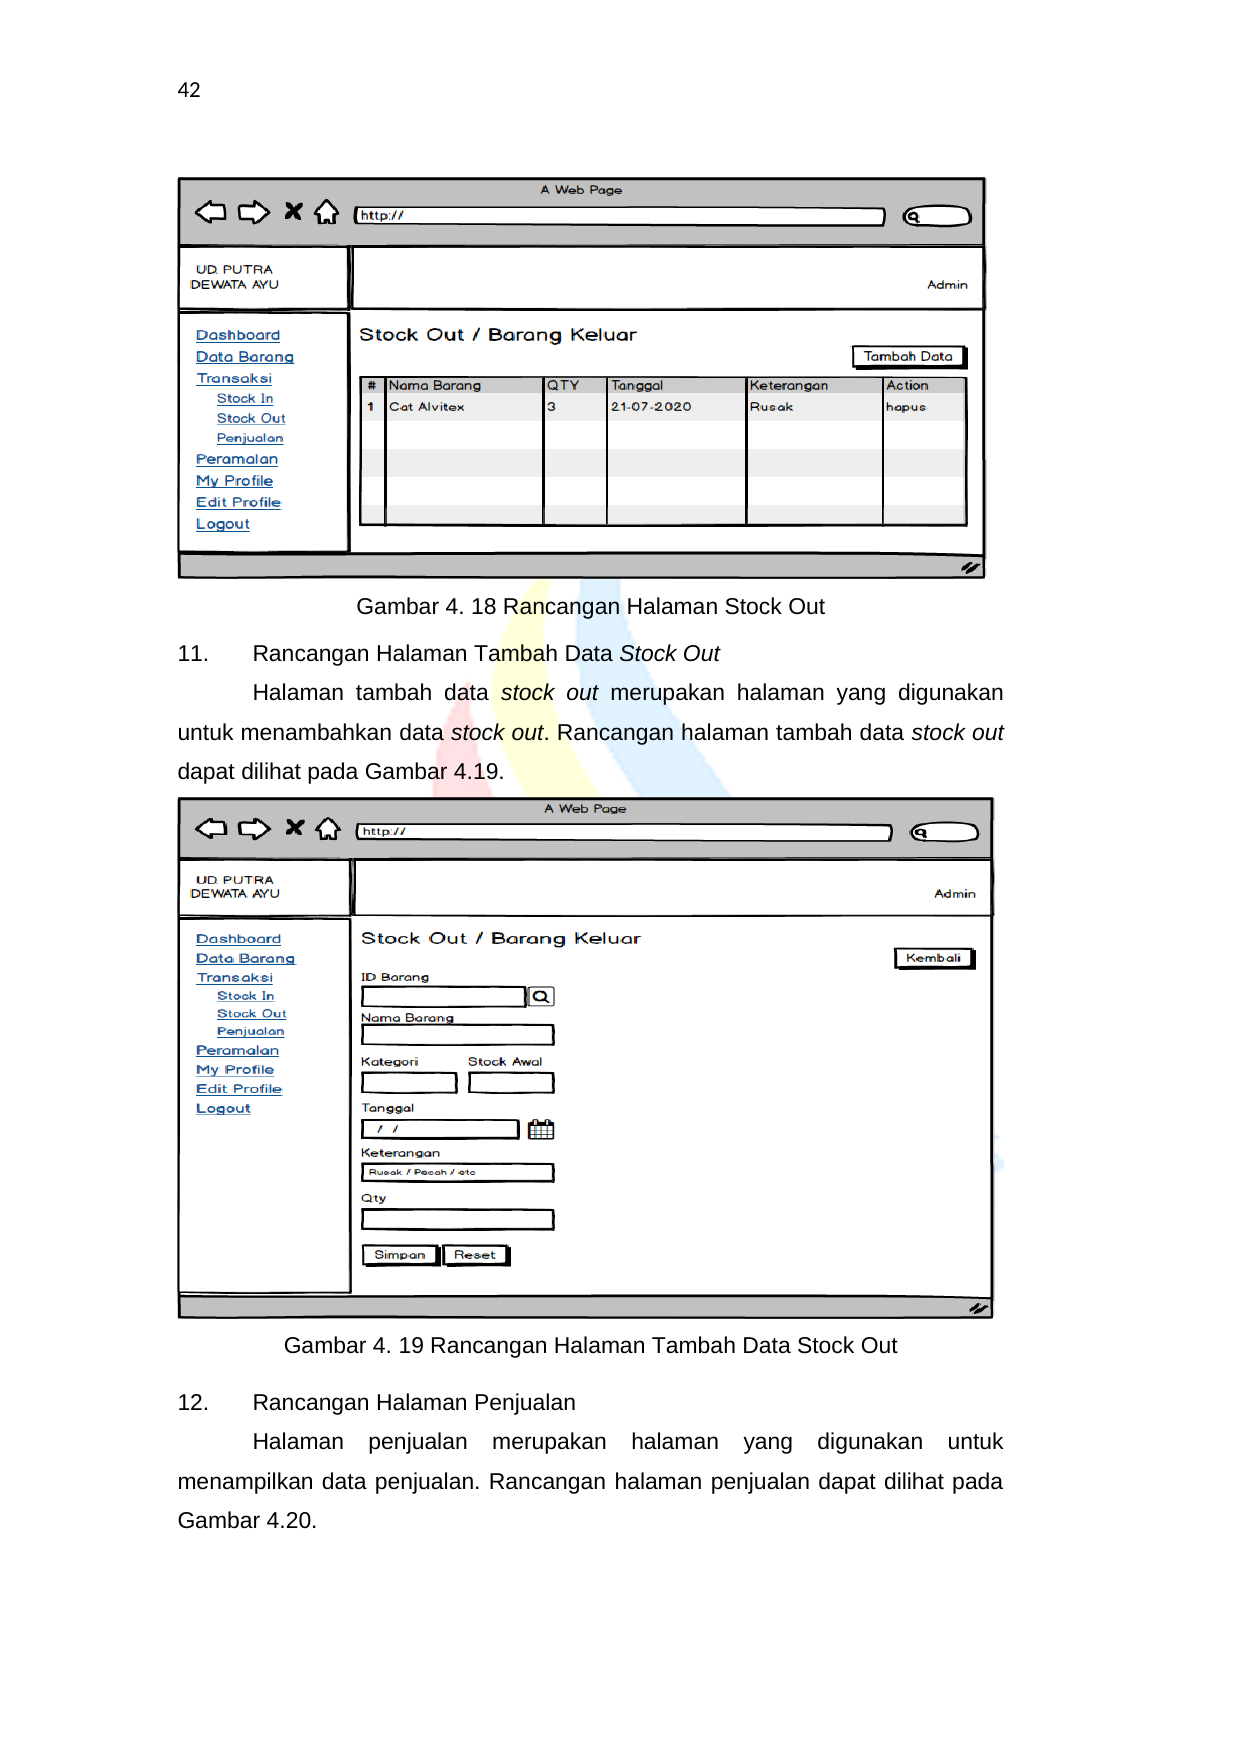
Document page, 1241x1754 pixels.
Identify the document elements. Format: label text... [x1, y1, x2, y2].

picture [177, 177, 987, 579]
picture [177, 797, 995, 1319]
list Rancangan Halaman Tambah Data Stock Out [177, 640, 1004, 666]
text Halaman tambah data stock out merupakan halaman yang digunakan untuk menambahkan data stock out. Rancangan halaman tambah data stock out dapat dilihat pada Gambar 4.19. [177, 679, 1004, 785]
list Rancangan Halaman Penjualan [177, 1389, 1004, 1415]
text Gambar 4. 18 Rancangan Halaman Stock Out [177, 593, 1004, 619]
text Halaman penjualan merupakan halaman yang digunakan untuk menampilkan data penjualan. Rancangan halaman penjualan dapat dilihat pada Gambar 4.20. [177, 1428, 1004, 1533]
text Gambar 4. 19 Rancangan Halaman Tambah Data Stock Out [177, 1332, 1004, 1358]
